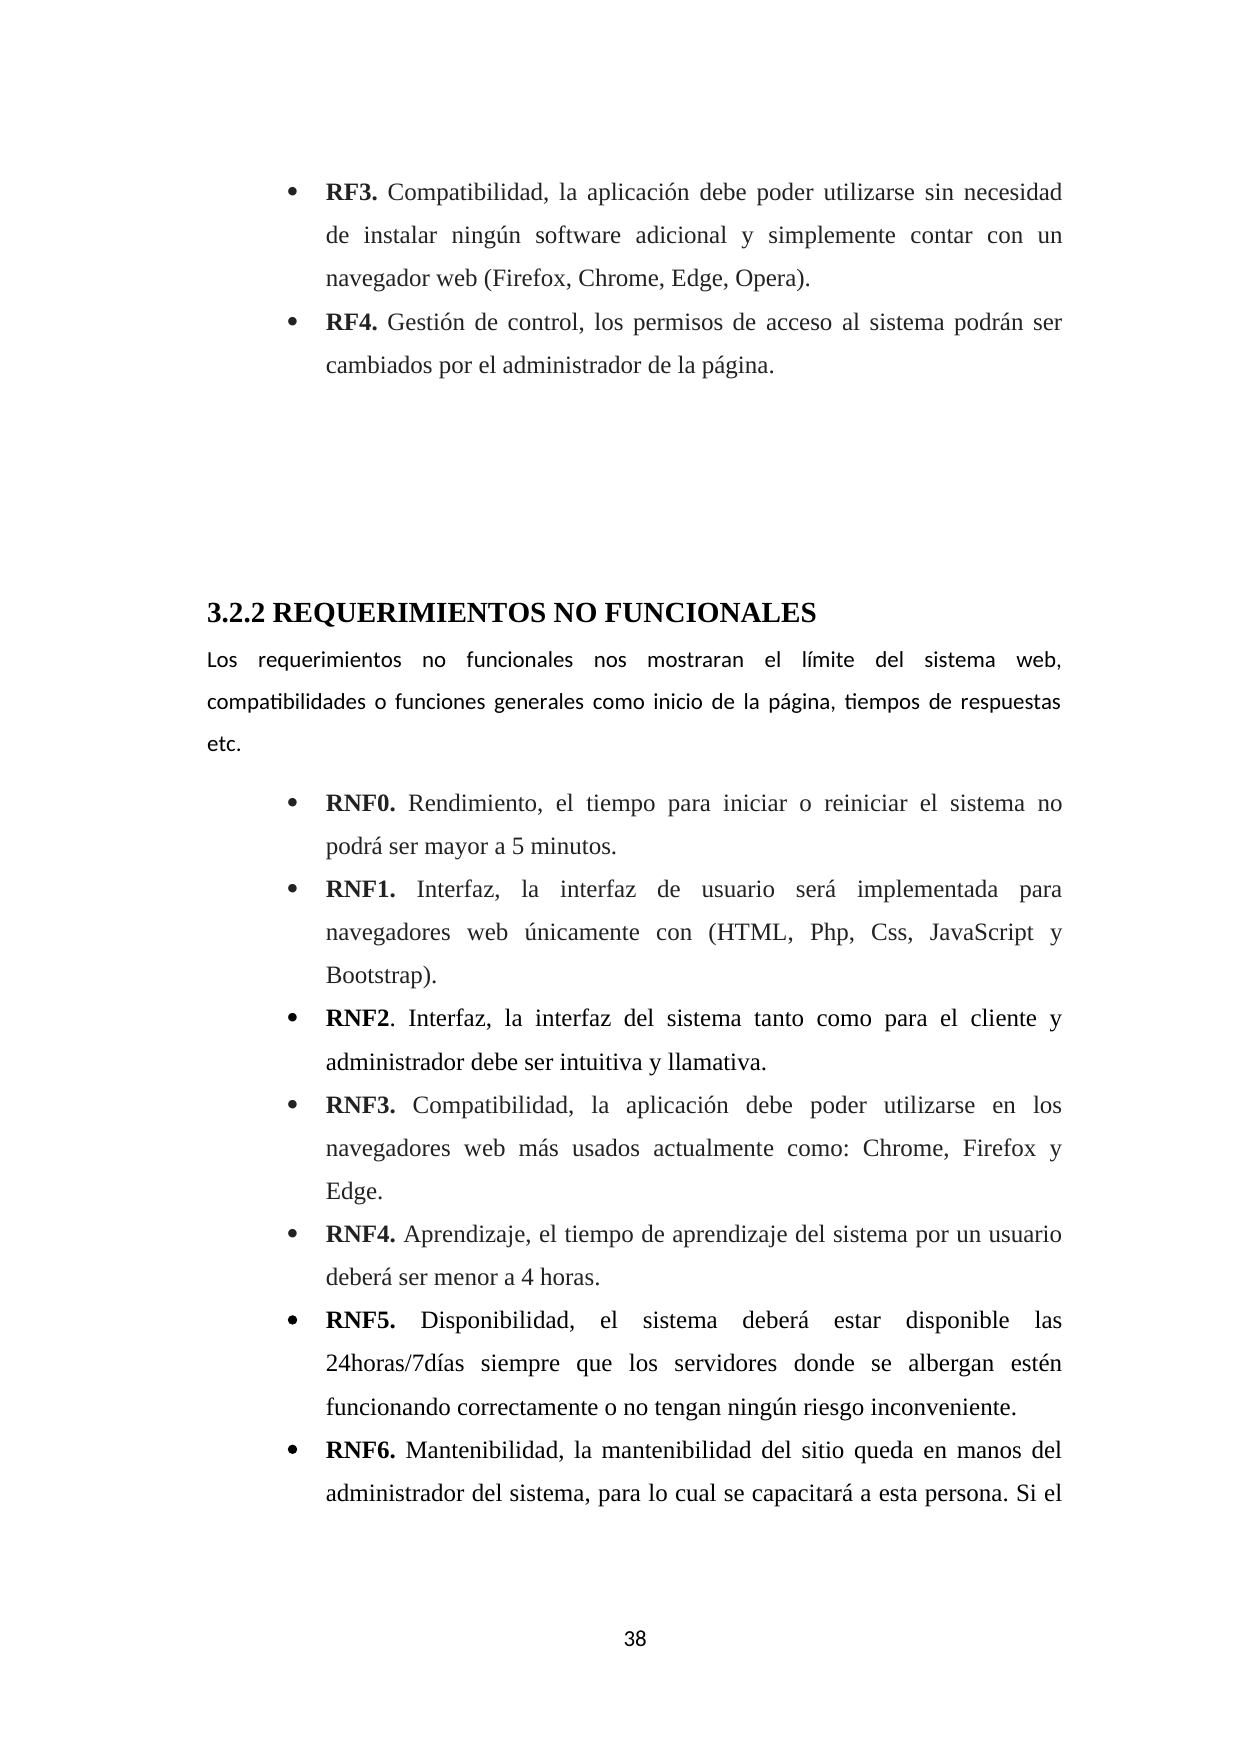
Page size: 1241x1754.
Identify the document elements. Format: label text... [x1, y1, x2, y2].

subtitle 3.2.2 REQUERIMIENTOS NO FUNCIONALES [207, 595, 1063, 628]
list RNF3. Compatibilidad, la aplicación debe poder utilizarse en los navegadores web más usados actualmente como: Chrome, Firefox y Edge. [288, 1090, 1063, 1205]
list RF3. Compatibilidad, la aplicación debe poder utilizarse sin necesidad de instalar ningún software adicional y simplemente contar con un navegador web (Firefox, Chrome, Edge, Opera). [288, 177, 1063, 292]
list RNF0. Rendimiento, el tiempo para iniciar o reiniciar el sistema no podrá ser mayor a 5 minutos. [288, 788, 1063, 860]
list RNF5. Disponibilidad, el sistema deberá estar disponible las 24horas/7días siempre que los servidores donde se albergan estén funcionando correctamente o no tengan ningún riesgo inconveniente. [288, 1305, 1063, 1420]
list RNF2. Interfaz, la interfaz del sistema tanto como para el cliente y administrador debe ser intuitiva y llamativa. [288, 1003, 1063, 1075]
text Los requerimientos no funcionales nos mostraran el límite del sistema web, compatibilidades o funciones generales como inicio de la página, tiempos de respuestas etc. [207, 645, 1063, 757]
list RNF1. Interfaz, la interfaz de usuario será implementada para navegadores web únicamente con (HTML, Php, Css, JavaScript y Bootstrap). [288, 874, 1063, 989]
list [288, 1435, 1063, 1507]
list RNF4. Aprendizaje, el tiempo de aprendizaje del sistema por un usuario deberá ser menor a 4 horas. [288, 1219, 1063, 1291]
list RF4. Gestión de control, los permisos de acceso al sistema podrán ser cambiados por el administrador de la página. [288, 307, 1063, 378]
